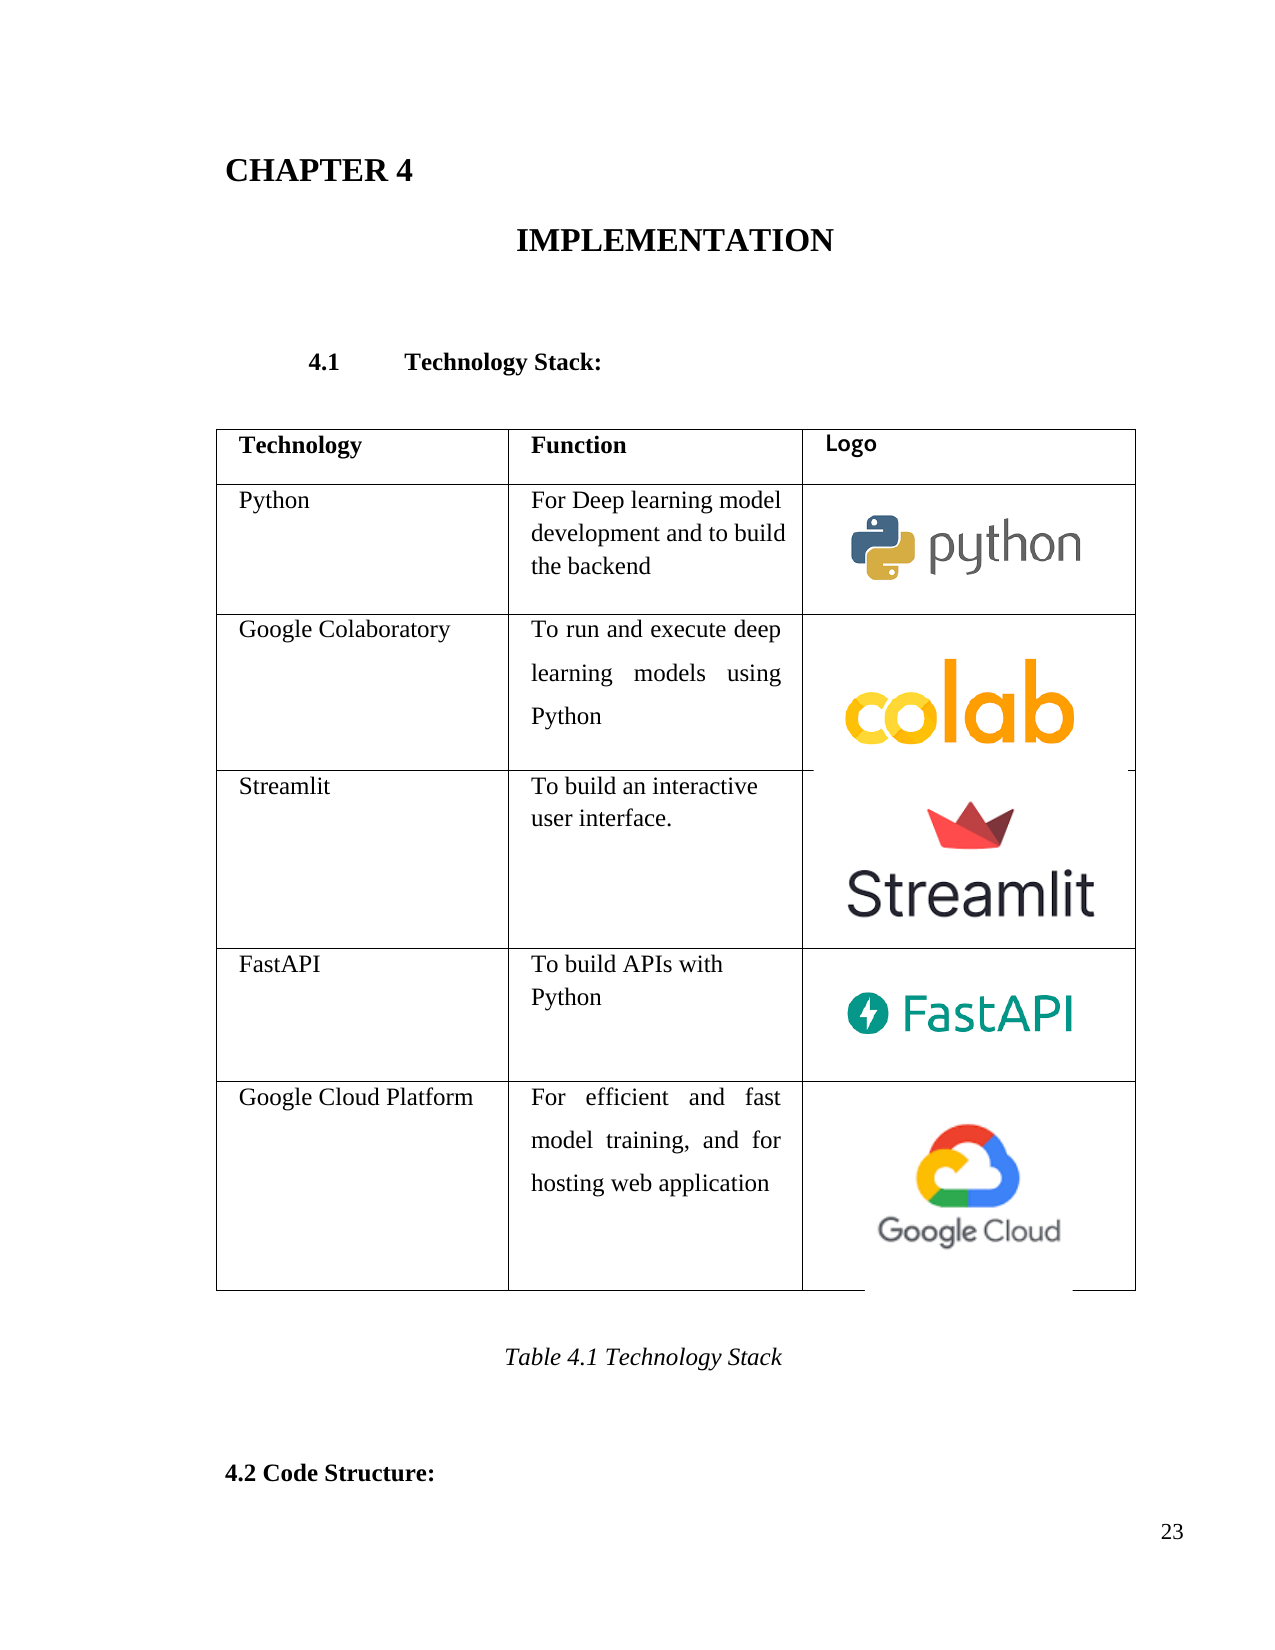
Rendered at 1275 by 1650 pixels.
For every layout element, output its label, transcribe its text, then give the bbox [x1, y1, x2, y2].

table_cell [1115, 485, 1135, 613]
subtitle Technology Stack: [262, 347, 1183, 375]
table_cell To build APIs with Python [509, 949, 802, 1081]
text CHAPTER 4 [225, 150, 1183, 188]
picture [813, 640, 1106, 769]
table_cell [803, 949, 1135, 1081]
table_header Technology [217, 430, 508, 484]
text IMPLEMENTATION [322, 220, 1028, 258]
picture [813, 770, 1128, 948]
table_cell For Deep learning model development and to build the backend [509, 485, 802, 613]
table_cell [1073, 1082, 1135, 1290]
picture [864, 1082, 1073, 1291]
table_cell [803, 615, 1135, 770]
table_cell Python [217, 485, 508, 613]
picture [813, 960, 1105, 1066]
table_cell Google Cloud Platform [217, 1082, 508, 1290]
table_cell [803, 485, 821, 613]
table_cell [803, 771, 813, 948]
table_header Function [509, 430, 802, 484]
picture [821, 485, 1115, 614]
table_cell Streamlit [217, 771, 508, 948]
table_cell Google Colaboratory [217, 615, 508, 770]
table_header Logo [803, 430, 1135, 484]
table_cell FastAPI [217, 949, 508, 1081]
table_cell To run and execute deep learning models using Python [509, 615, 802, 770]
table_cell [1128, 771, 1135, 948]
table_cell [803, 1082, 864, 1290]
subtitle Code Structure: [225, 1458, 1183, 1487]
table_cell For efficient and fast model training, and for hosting web application [509, 1082, 802, 1290]
table_cell To build an interactive user interface. [509, 771, 802, 948]
text Table 4.1 Technology Stack [479, 1342, 1183, 1370]
